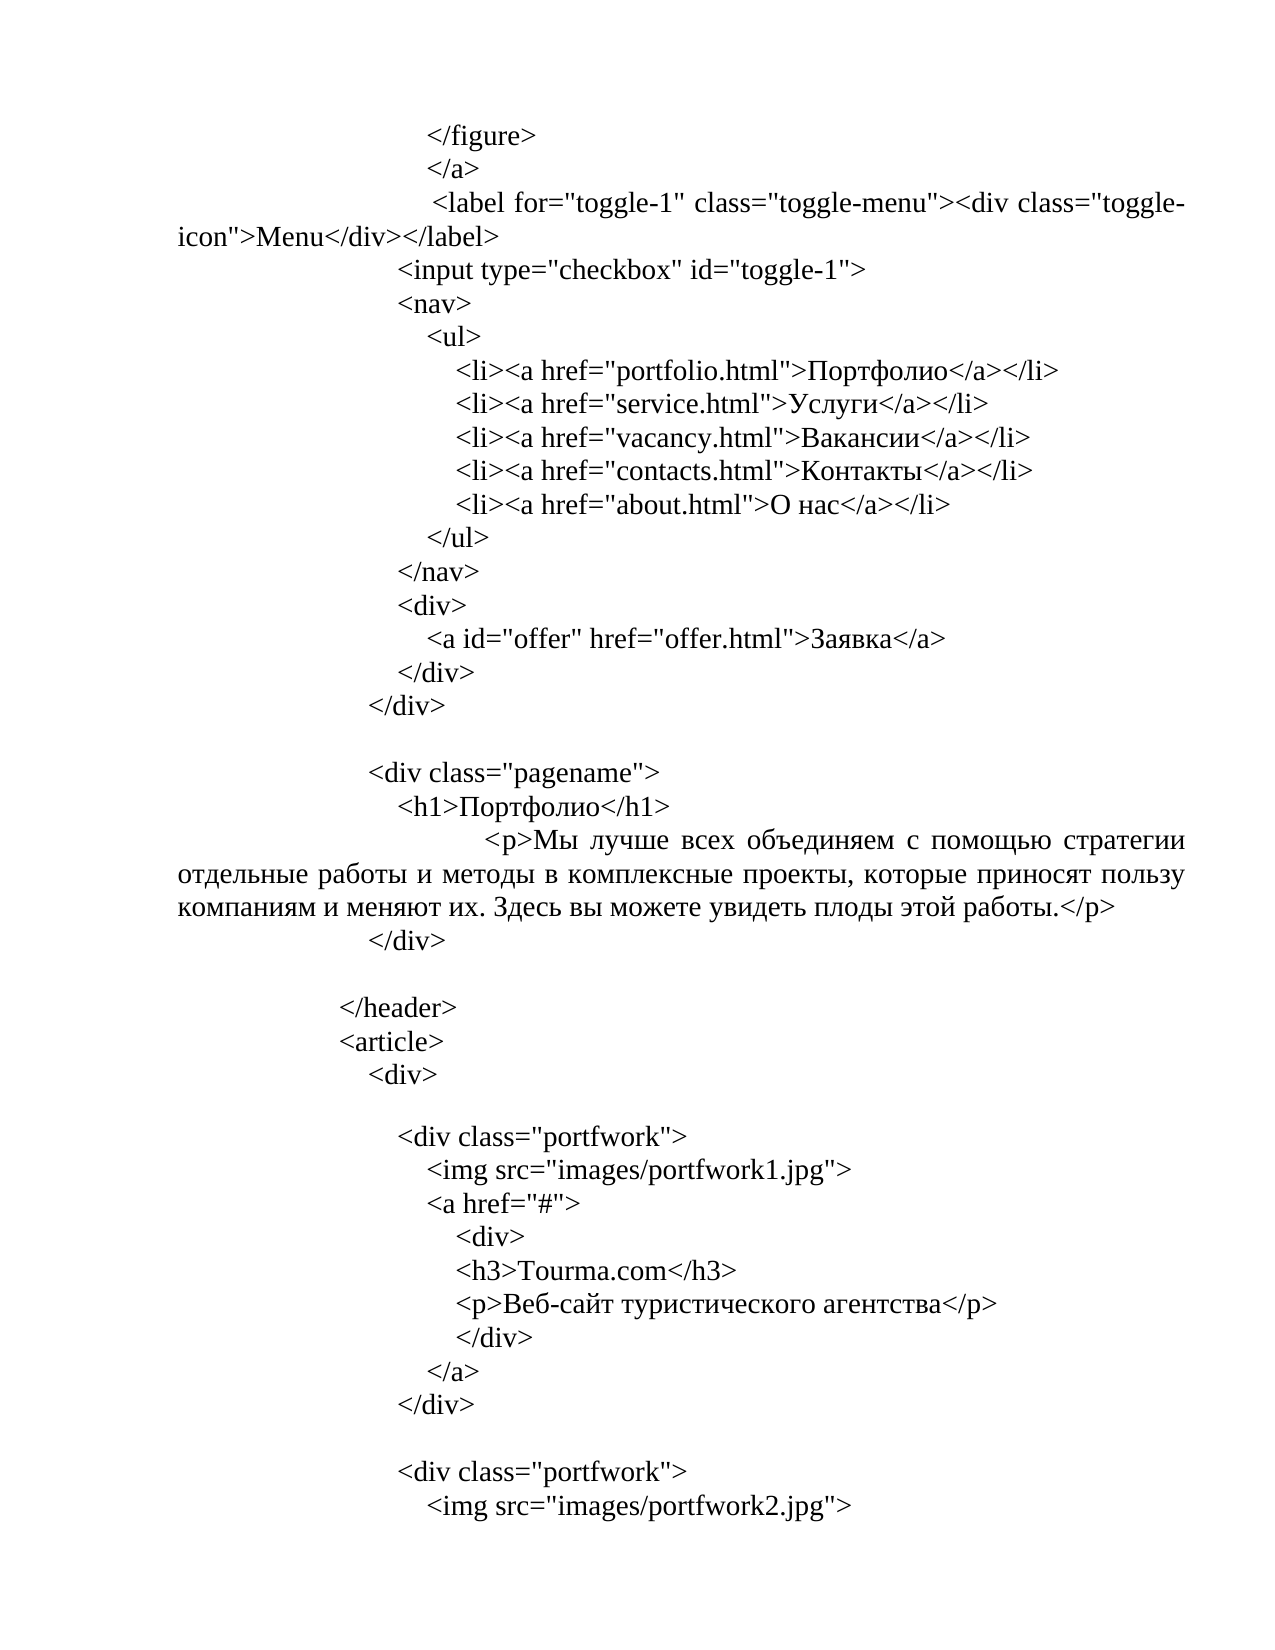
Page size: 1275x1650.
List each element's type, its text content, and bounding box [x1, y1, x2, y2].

text </div> [177, 1387, 1186, 1421]
text </ul> [177, 521, 1186, 554]
text <h3>Tourma.com</h3> [177, 1253, 1186, 1287]
text </a> [177, 1354, 1186, 1387]
text <label for="toggle-1" class="toggle-menu"><div class="toggle-icon">Menu</div></label> [177, 185, 1186, 252]
text <li><a href="about.html">О нас</a></li> [177, 487, 1186, 521]
text <a id="offer" href="offer.html">Заявка</a> [177, 621, 1186, 655]
text <div> [177, 588, 1186, 621]
text <p>Мы лучше всех объединяем с помощью стратегии отдельные работы и методы в комплексные проекты, которые приносят пользу компаниям и меняют их. Здесь вы можете увидеть плоды этой работы.</p> [177, 822, 1186, 923]
text <input type="checkbox" id="toggle-1"> [177, 252, 1186, 286]
text <div class="pagename"> [177, 755, 1186, 789]
text <div> [177, 1219, 1186, 1253]
text <li><a href="vacancy.html">Вакансии</a></li> [177, 420, 1186, 453]
text </a> [177, 152, 1186, 185]
text <img src="images/portfwork1.jpg"> [177, 1152, 1186, 1186]
text <div class="portfwork"> [177, 1119, 1186, 1152]
text <img src="images/portfwork2.jpg"> [177, 1488, 1186, 1521]
text <div> [177, 1057, 1186, 1091]
text <li><a href="contacts.html">Контакты</a></li> [177, 453, 1186, 487]
text </div> [177, 688, 1186, 722]
text <p>Веб-сайт туристического агентства</p> [177, 1287, 1186, 1320]
text <h1>Портфолио</h1> [177, 789, 1186, 822]
text <div class="portfwork"> [177, 1454, 1186, 1488]
text </nav> [177, 554, 1186, 588]
text </div> [177, 655, 1186, 688]
text <a href="#"> [177, 1186, 1186, 1219]
text </header> [177, 990, 1186, 1024]
text <ul> [177, 319, 1186, 353]
text <li><a href="service.html">Услуги</a></li> [177, 386, 1186, 420]
text <li><a href="portfolio.html">Портфолио</a></li> [177, 353, 1186, 386]
text </div> [177, 923, 1186, 957]
text <nav> [177, 286, 1186, 319]
text </div> [177, 1320, 1186, 1354]
text </figure> [177, 118, 1186, 152]
text <article> [177, 1024, 1186, 1057]
